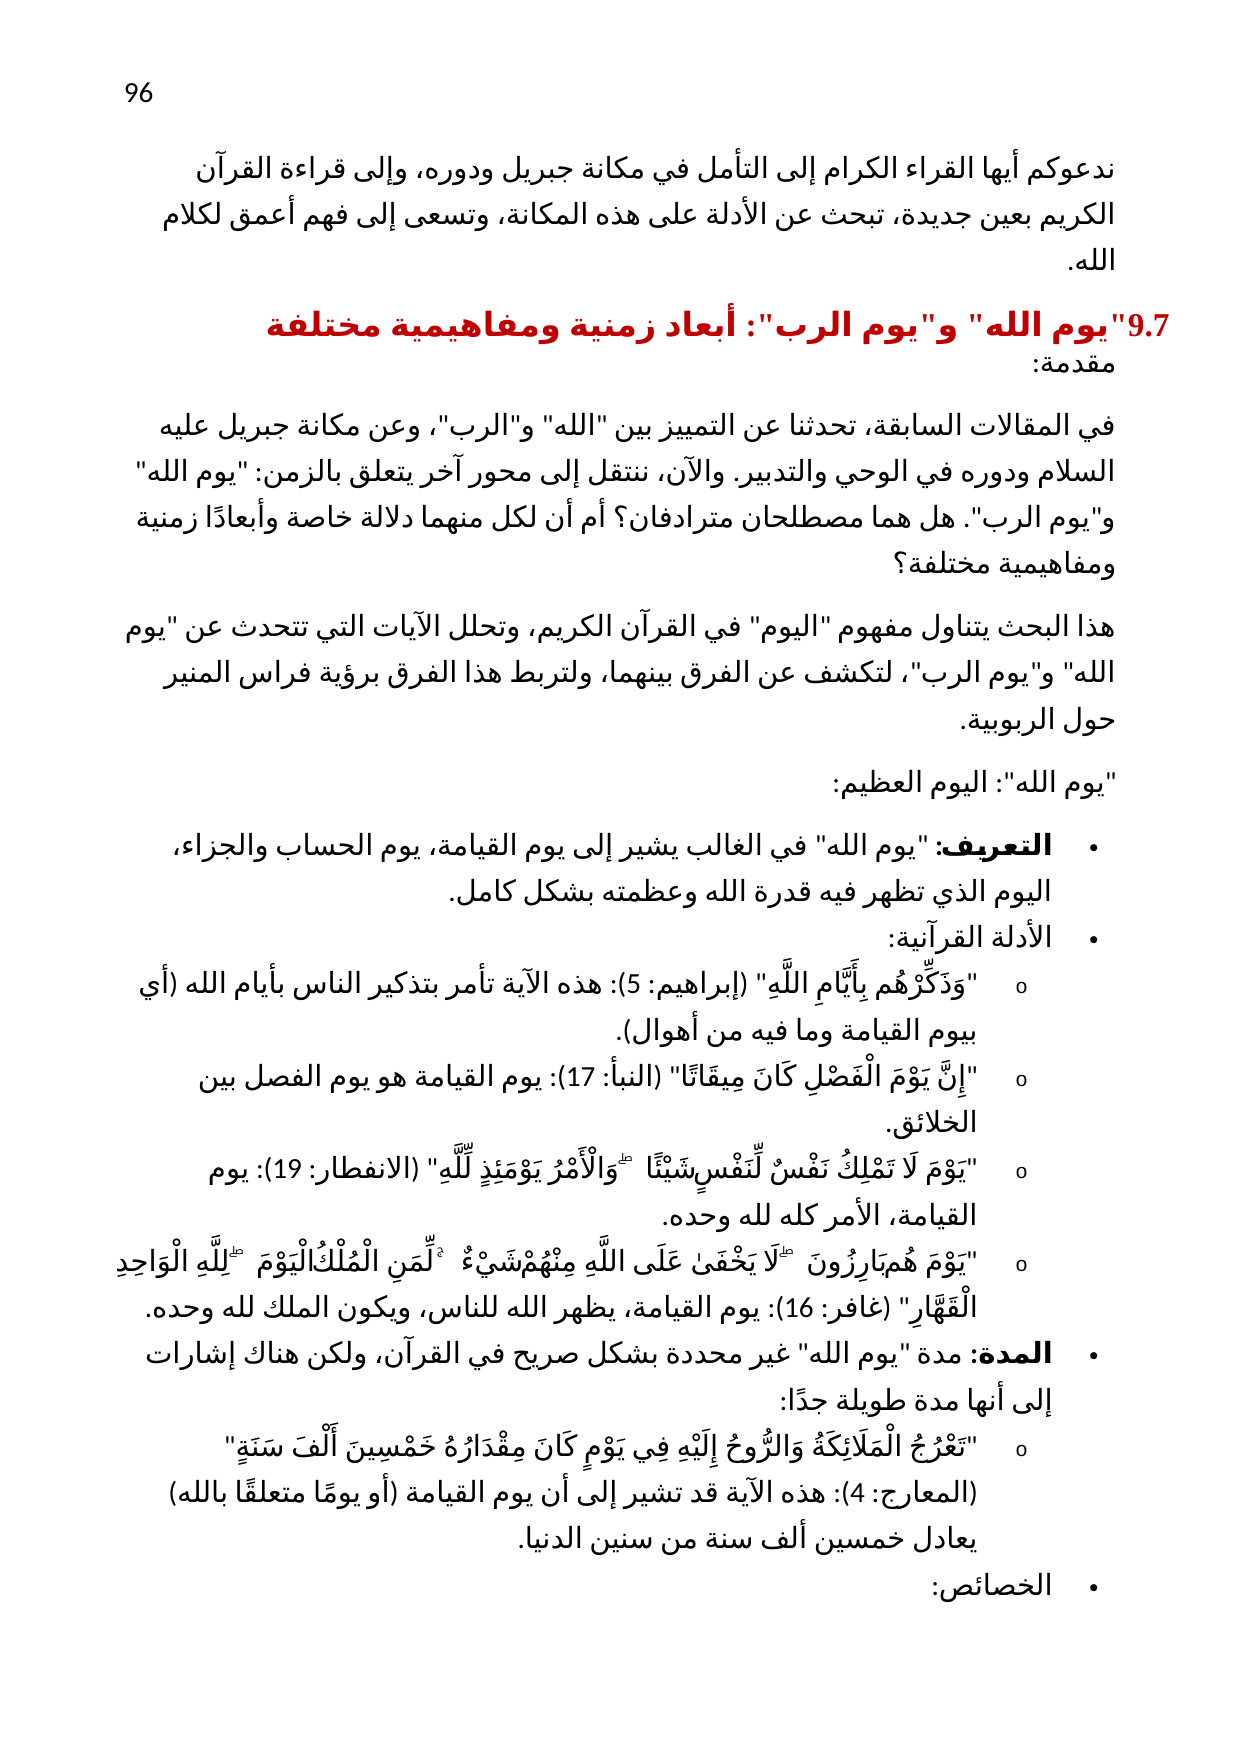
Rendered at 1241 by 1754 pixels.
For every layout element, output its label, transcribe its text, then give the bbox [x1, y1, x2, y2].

text مقدمة: [112, 344, 1117, 379]
list الأدلة القرآنية: [112, 919, 1090, 955]
list "وَذَكِّرْهُم بِأَيَّامِ اللَّهِ" (إبراهيم: 5): هذه الآية تأمر بتذكير الناس بأيام الله (أي بيوم القيامة وما فيه من أهوال). [112, 965, 1015, 1047]
list "تَعْرُجُ الْمَلَائِكَةُ وَالرُّوحُ إِلَيْهِ فِي يَوْمٍ كَانَ مِقْدَارُهُ خَمْسِينَ أَلْفَ سَنَةٍ" (المعارج: 4): هذه الآية قد تشير إلى أن يوم القيامة (أو يومًا متعلقًا بالله) يعادل خمسين ألف سنة من سنين الدنيا. [112, 1428, 1015, 1556]
text ندعوكم أيها القراء الكرام إلى التأمل في مكانة جبريل ودوره، وإلى قراءة القرآن الكريم بعين جديدة، تبحث عن الأدلة على هذه المكانة، وتسعى إلى فهم أعمق لكلام الله. [112, 150, 1117, 278]
list التعريف: "يوم الله" في الغالب يشير إلى يوم القيامة، يوم الحساب والجزاء، اليوم الذي تظهر فيه قدرة الله وعظمته بشكل كامل. [112, 827, 1090, 908]
text هذا البحث يتناول مفهوم "اليوم" في القرآن الكريم، وتحلل الآيات التي تتحدث عن "يوم الله" و"يوم الرب"، لتكشف عن الفرق بينهما، ولتربط هذا الفرق برؤية فراس المنير حول الربوبية. [112, 608, 1117, 736]
text "يوم الله": اليوم العظيم: [112, 764, 1117, 799]
list الخصائص: [112, 1567, 1090, 1602]
subtitle "يوم الله" و"يوم الرب": أبعاد زمنية ومفاهيمية مختلفة [112, 305, 1128, 344]
list "يَوْمَ لَا تَمْلِكُ نَفْسٌ لِّنَفْسٍ شَيْئًا ۖ وَالْأَمْرُ يَوْمَئِذٍ لِّلَّهِ" (الانفطار: 19): يوم القيامة، الأمر كله لله وحده. [112, 1150, 1015, 1232]
list "يَوْمَ هُم بَارِزُونَ ۖ لَا يَخْفَىٰ عَلَى اللَّهِ مِنْهُمْ شَيْءٌ ۚ لِّمَنِ الْمُلْكُ الْيَوْمَ ۖ لِلَّهِ الْوَاحِدِ الْقَهَّارِ" (غافر: 16): يوم القيامة، يظهر الله للناس، ويكون الملك لله وحده. [112, 1243, 1015, 1325]
text في المقالات السابقة، تحدثنا عن التمييز بين "الله" و"الرب"، وعن مكانة جبريل عليه السلام ودوره في الوحي والتدبير. والآن، ننتقل إلى محور آخر يتعلق بالزمن: "يوم الله" و"يوم الرب". هل هما مصطلحان مترادفان؟ أم أن لكل منهما دلالة خاصة وأبعادًا زمنية ومفاهيمية مختلفة؟ [112, 407, 1117, 581]
list "إِنَّ يَوْمَ الْفَصْلِ كَانَ مِيقَاتًا" (النبأ: 17): يوم القيامة هو يوم الفصل بين الخلائق. [112, 1058, 1015, 1140]
list المدة: مدة "يوم الله" غير محددة بشكل صريح في القرآن، ولكن هناك إشارات إلى أنها مدة طويلة جدًا: [112, 1335, 1090, 1417]
